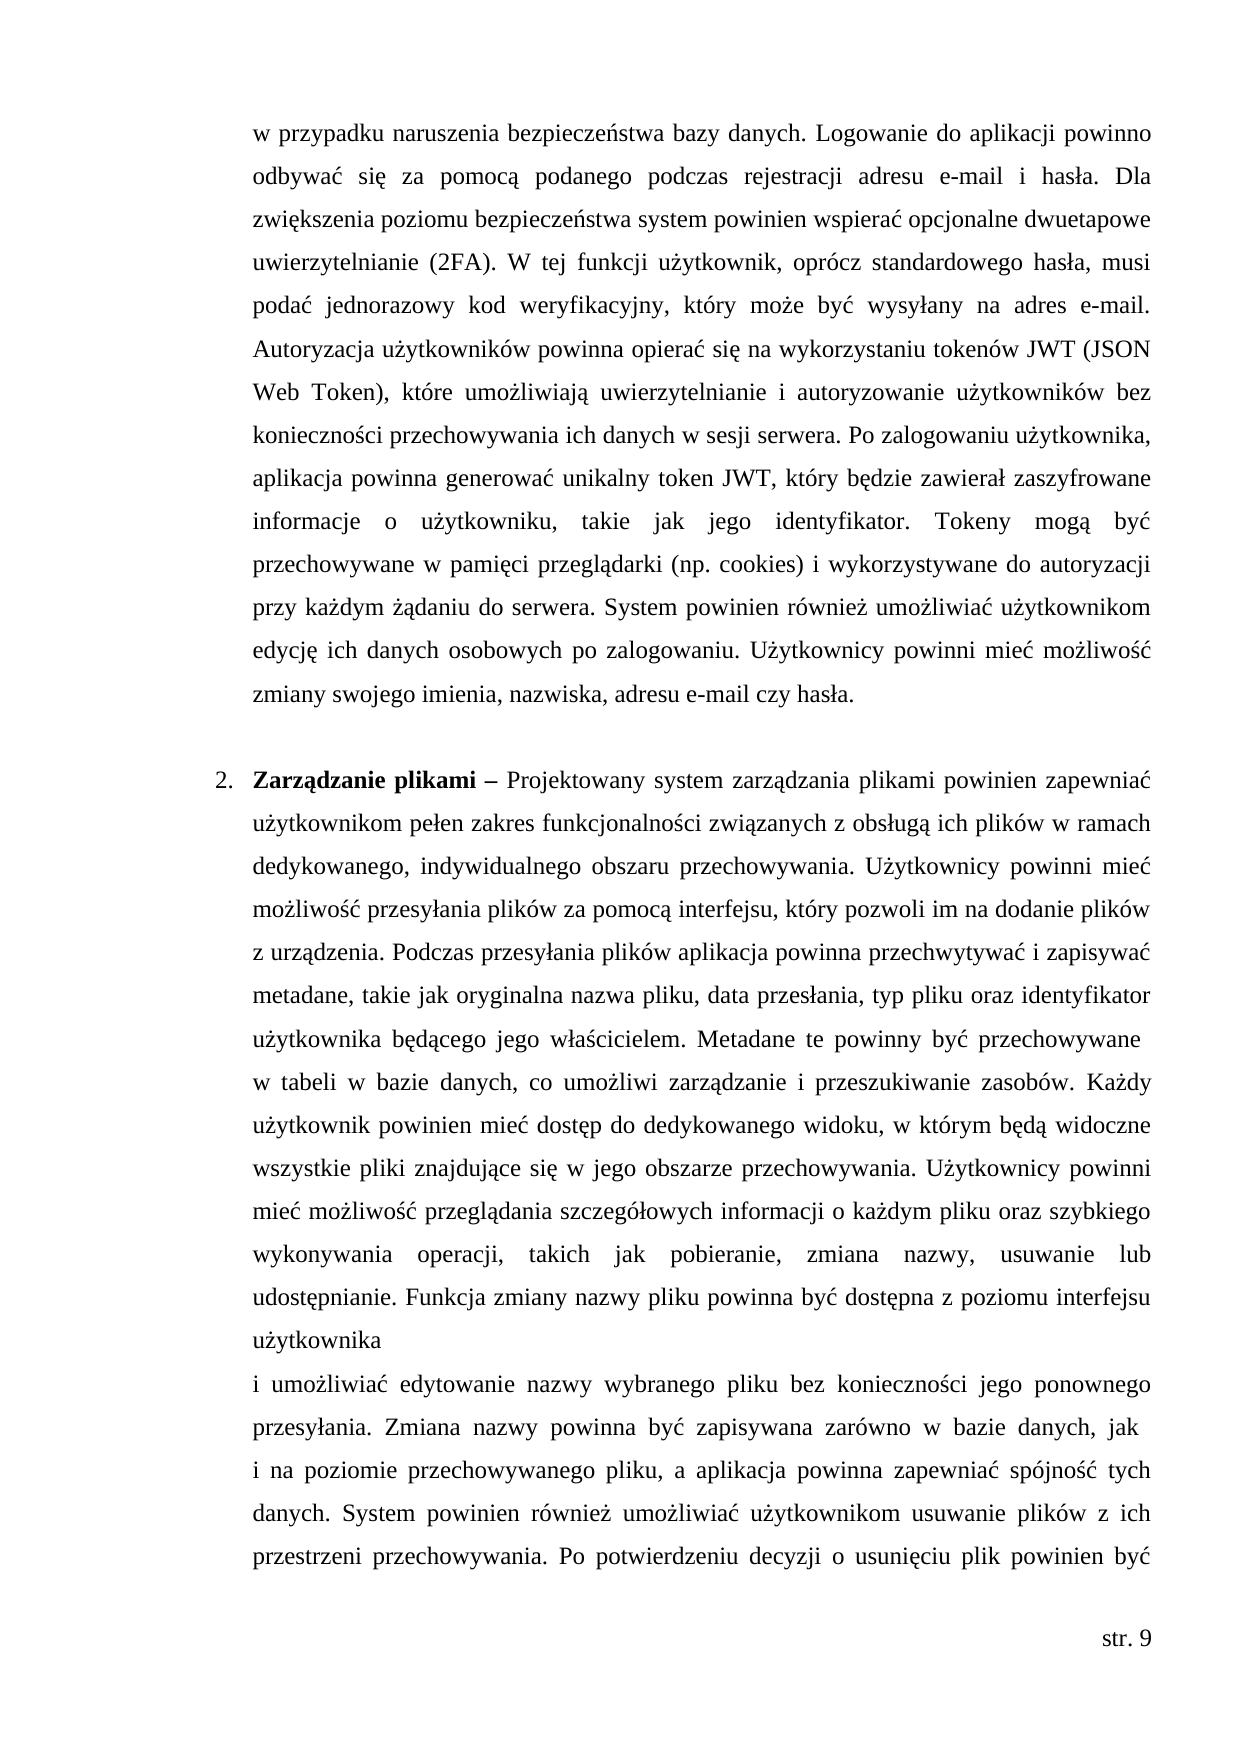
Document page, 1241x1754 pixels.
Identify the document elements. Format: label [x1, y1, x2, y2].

list [215, 118, 1152, 707]
list [215, 765, 1152, 1570]
